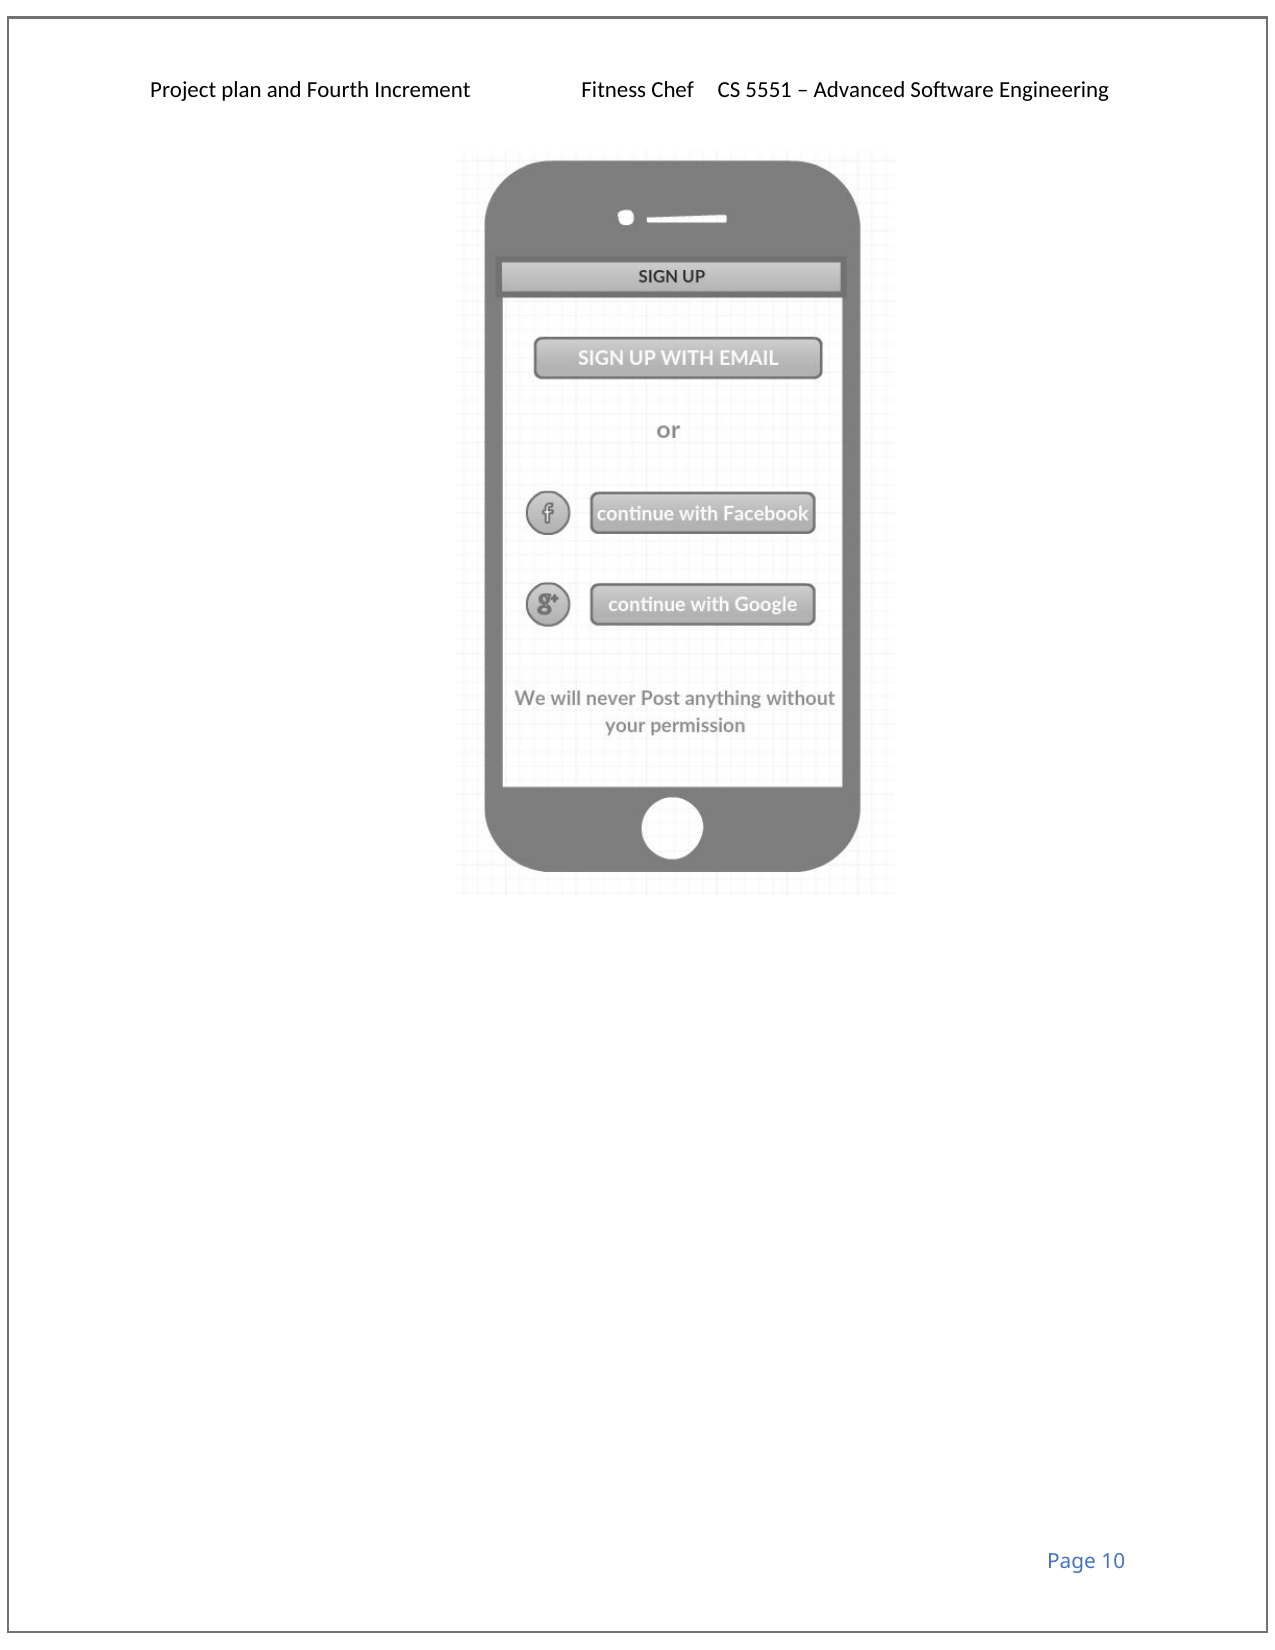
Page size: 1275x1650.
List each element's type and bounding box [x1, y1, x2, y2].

picture [455, 150, 895, 896]
